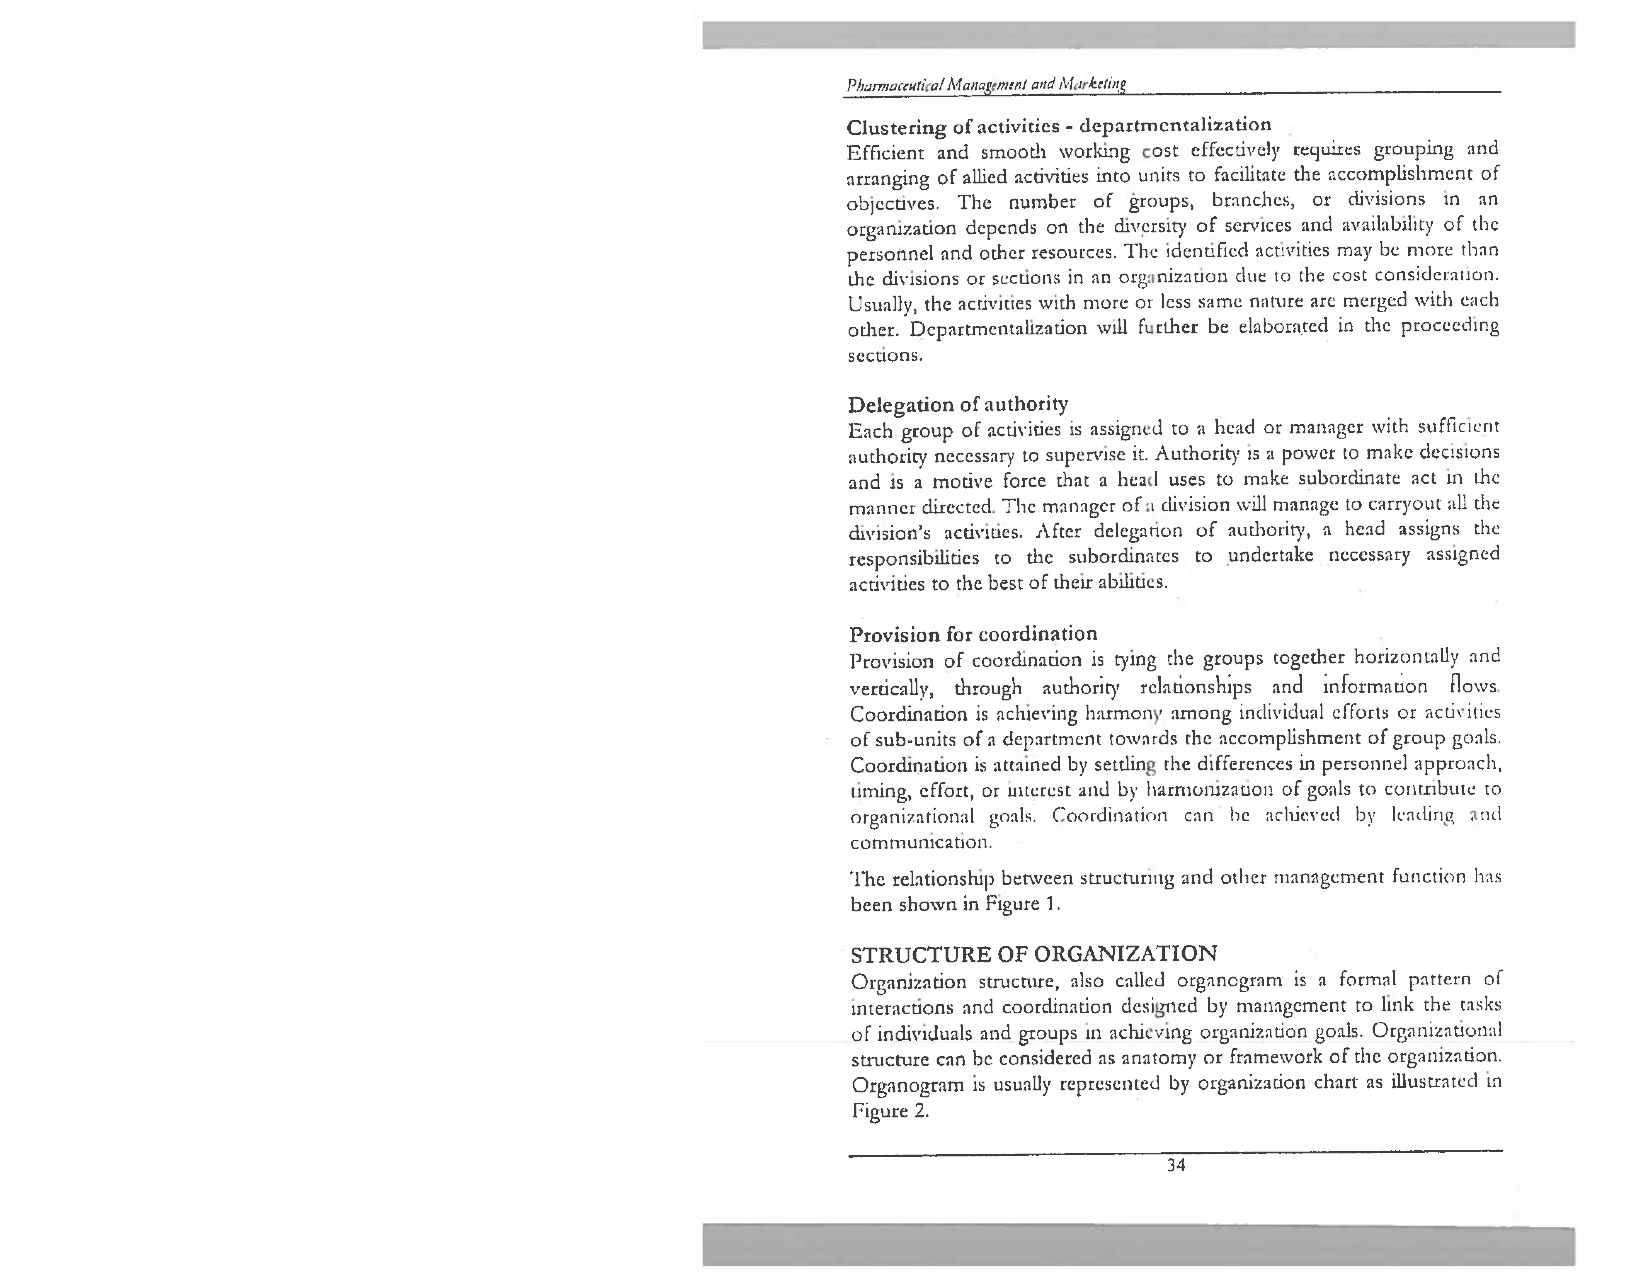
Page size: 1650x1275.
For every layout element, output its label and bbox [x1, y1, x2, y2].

picture [694, 0, 1590, 1275]
